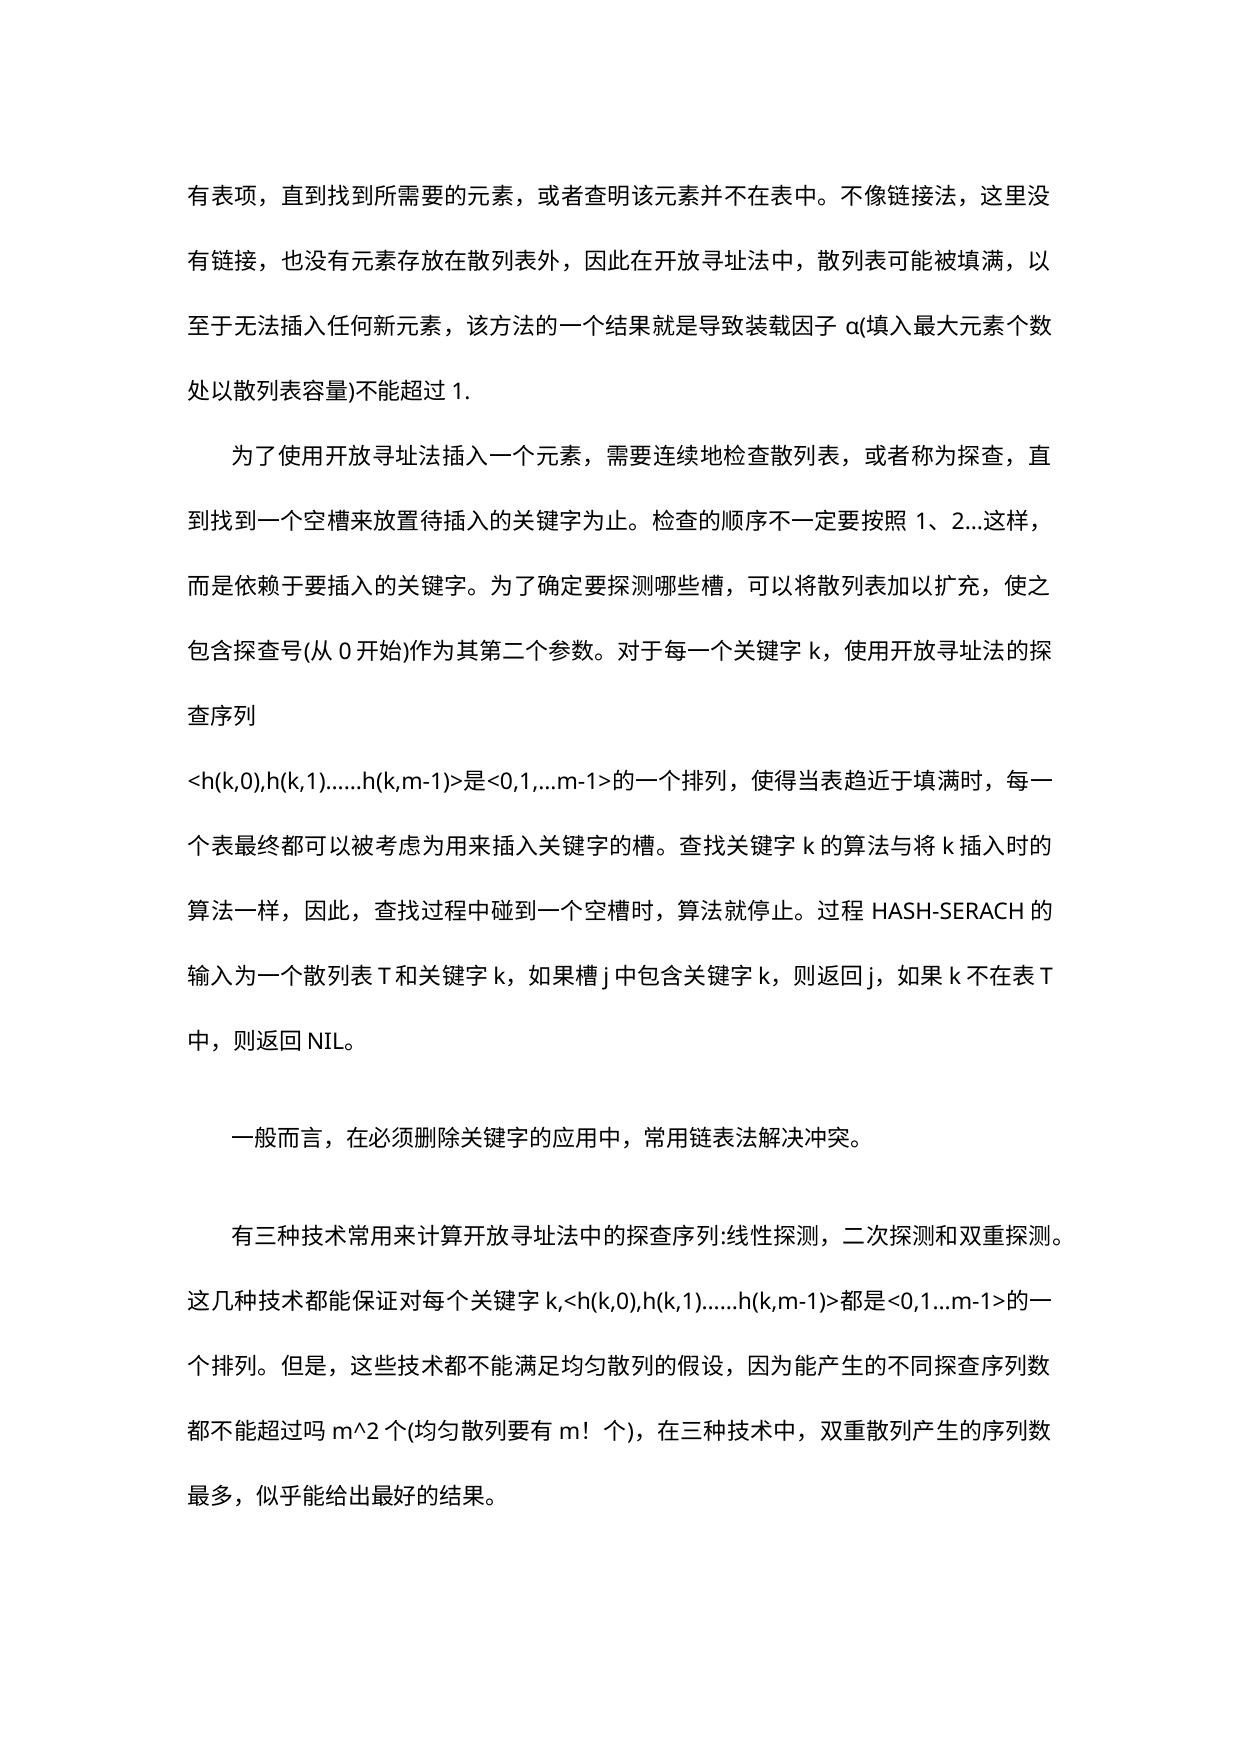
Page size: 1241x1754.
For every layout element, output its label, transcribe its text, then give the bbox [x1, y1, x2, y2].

text <h(k,0),h(k,1)……h(k,m-1)>是<0,1,…m-1>的一个排列，使得当表趋近于填满时，每一个表最终都可以被考虑为用来插入关键字的槽。查找关键字k的算法与将k插入时的算法一样，因此，查找过程中碰到一个空槽时，算法就停止。过程HASH-SERACH的输入为一个散列表T和关键字k，如果槽j中包含关键字k，则返回j，如果k不在表T中，则返回NIL。 [187, 747, 1053, 1072]
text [187, 162, 1053, 422]
text 一般而言，在必须删除关键字的应用中，常用链表法解决冲突。 [187, 1104, 1053, 1169]
text 为了使用开放寻址法插入一个元素，需要连续地检查散列表，或者称为探查，直到找到一个空槽来放置待插入的关键字为止。检查的顺序不一定要按照1、2…这样，而是依赖于要插入的关键字。为了确定要探测哪些槽，可以将散列表加以扩充，使之包含探查号(从0开始)作为其第二个参数。对于每一个关键字k，使用开放寻址法的探查序列 [187, 422, 1053, 747]
text 有三种技术常用来计算开放寻址法中的探查序列:线性探测，二次探测和双重探测。这几种技术都能保证对每个关键字k,<h(k,0),h(k,1)……h(k,m-1)>都是<0,1…m-1>的一个排列。但是，这些技术都不能满足均匀散列的假设，因为能产生的不同探查序列数都不能超过吗m^2个(均匀散列要有m！个)，在三种技术中，双重散列产生的序列数最多，似乎能给出最好的结果。 [187, 1202, 1053, 1527]
